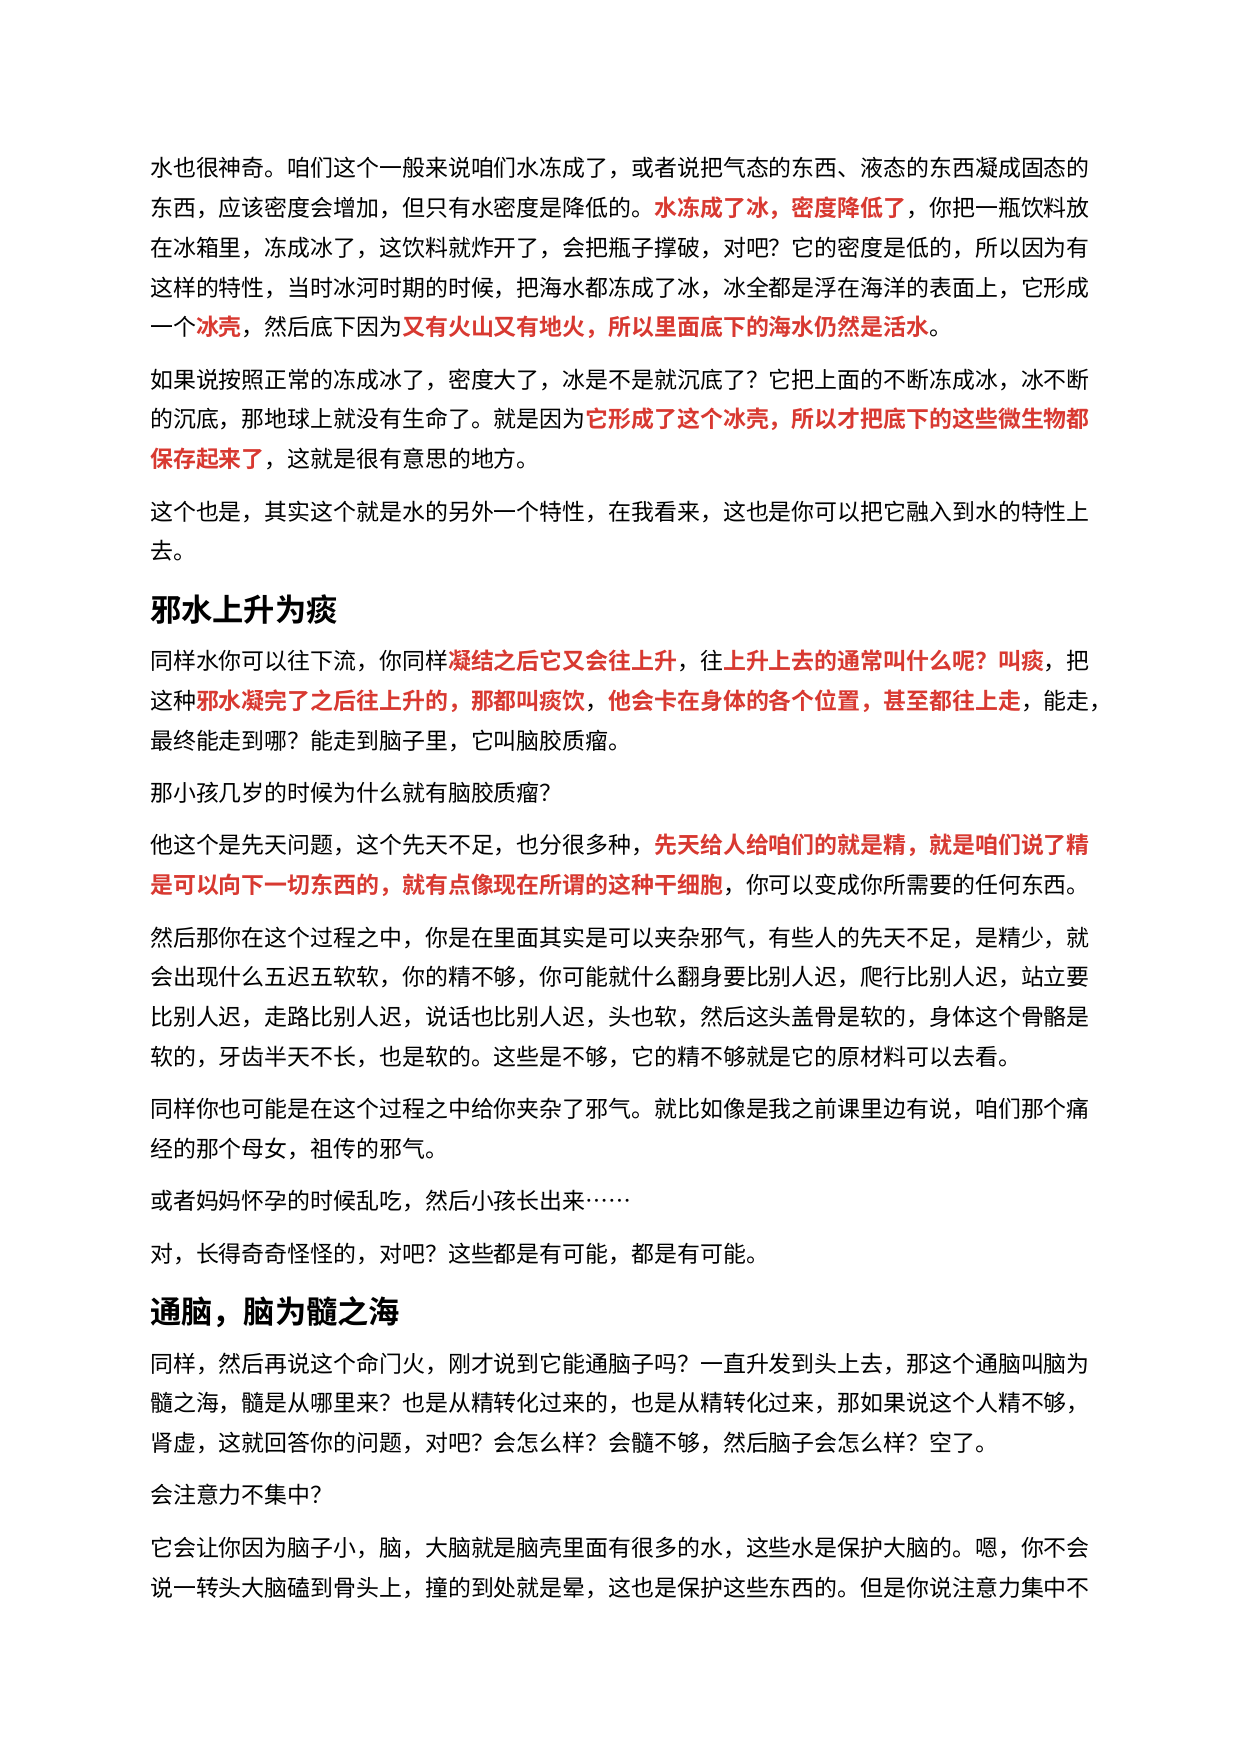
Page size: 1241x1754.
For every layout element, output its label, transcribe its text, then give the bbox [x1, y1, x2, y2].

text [150, 150, 1090, 342]
text 然后那你在这个过程之中，你是在里面其实是可以夹杂邪气，有些人的先天不足，是精少，就会出现什么五迟五软软，你的精不够，你可能就什么翻身要比别人迟，爬行比别人迟，站立要比别人迟，走路比别人迟，说话也比别人迟，头也软，然后这头盖骨是软的，身体这个骨骼是软的，牙齿半天不长，也是软的。这些是不够，它的精不够就是它的原材料可以去看。 [150, 919, 1090, 1072]
text 会注意力不集中？ [150, 1477, 1090, 1511]
text 同样水你可以往下流，你同样凝结之后它又会往上升，往上升上去的通常叫什么呢？叫痰，把这种邪水凝完了之后往上升的，那都叫痰饮，他会卡在身体的各个位置，甚至都往上走，能走，最终能走到哪？能走到脑子里，它叫脑胶质瘤。 [150, 643, 1090, 756]
text 同样，然后再说这个命门火，刚才说到它能通脑子吗？一直升发到头上去，那这个通脑叫脑为髓之海，髓是从哪里来？也是从精转化过来的，也是从精转化过来，那如果说这个人精不够，肾虚，这就回答你的问题，对吧？会怎么样？会髓不够，然后脑子会怎么样？空了。 [150, 1345, 1090, 1458]
text 或者妈妈怀孕的时候乱吃，然后小孩长出来…… [150, 1183, 1090, 1216]
text 对，长得奇奇怪怪的，对吧？这些都是有可能，都是有可能。 [150, 1235, 1090, 1269]
text 这个也是，其实这个就是水的另外一个特性，在我看来，这也是你可以把它融入到水的特性上去。 [150, 493, 1090, 566]
text 同样你也可能是在这个过程之中给你夹杂了邪气。就比如像是我之前课里边有说，咱们那个痛经的那个母女，祖传的邪气。 [150, 1091, 1090, 1164]
text 那小孩几岁的时候为什么就有脑胶质瘤？ [150, 775, 1090, 808]
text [150, 1529, 1090, 1603]
text 如果说按照正常的冻成冰了，密度大了，冰是不是就沉底了？它把上面的不断冻成冰，冰不断的沉底，那地球上就没有生命了。就是因为它形成了这个冰壳，所以才把底下的这些微生物都保存起来了，这就是很有意思的地方。 [150, 361, 1090, 474]
text 他这个是先天问题，这个先天不足，也分很多种，先天给人给咱们的就是精，就是咱们说了精是可以向下一切东西的，就有点像现在所谓的这种干细胞，你可以变成你所需要的任何东西。 [150, 827, 1090, 900]
